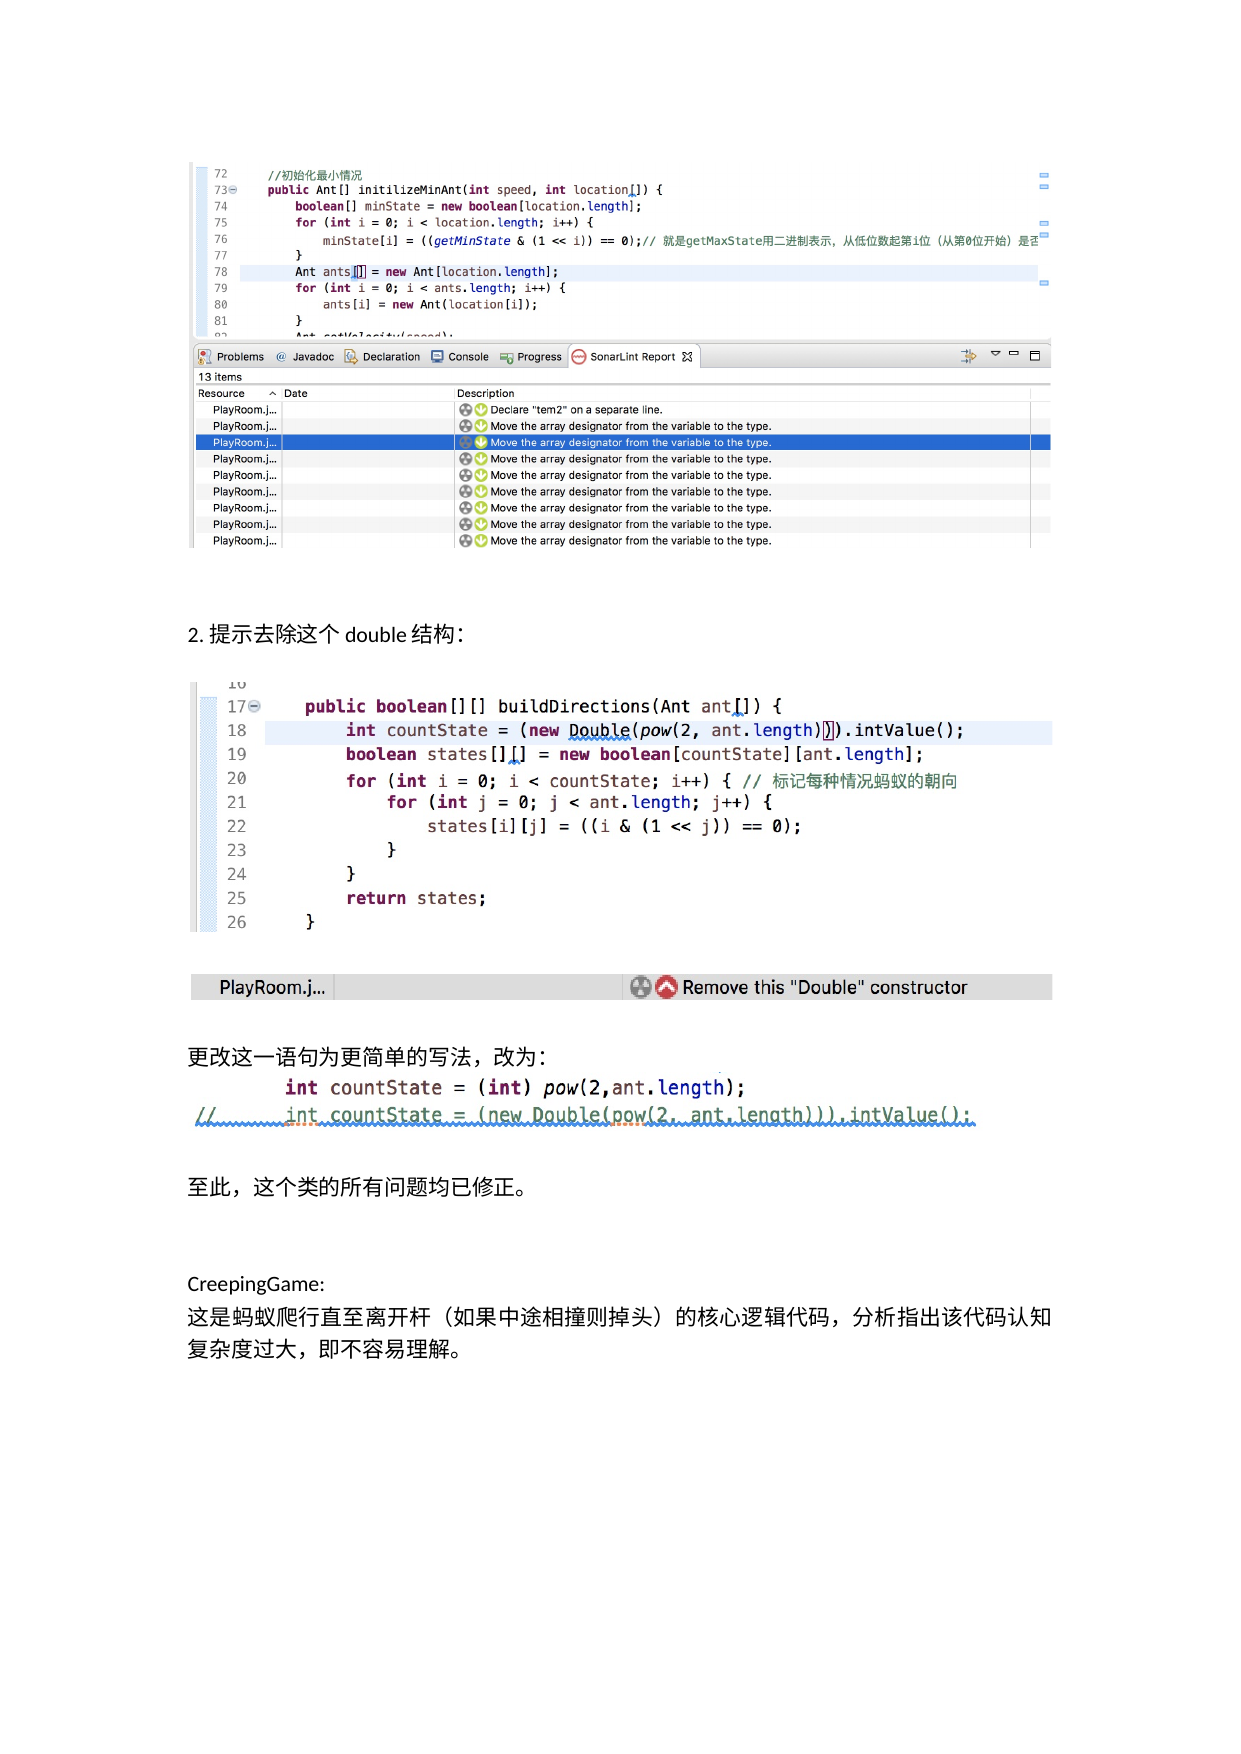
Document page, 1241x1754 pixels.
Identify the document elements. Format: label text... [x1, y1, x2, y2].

list 这是蚂蚁爬行直至离开杆（如果中途相撞则掉头）的核心逻辑代码，分析指出该代码认知复杂度过大，即不容易理解。 [187, 1299, 1053, 1364]
list CreepingGame: [187, 1267, 1053, 1299]
list 更改这一语句为更简单的写法，改为： [187, 1039, 1053, 1072]
picture [187, 1072, 1036, 1131]
picture [187, 974, 1053, 1000]
picture [187, 162, 1052, 548]
picture [187, 682, 1053, 932]
list 提示去除这个double结构： [187, 617, 1053, 649]
list 至此，这个类的所有问题均已修正。 [187, 1169, 1053, 1202]
